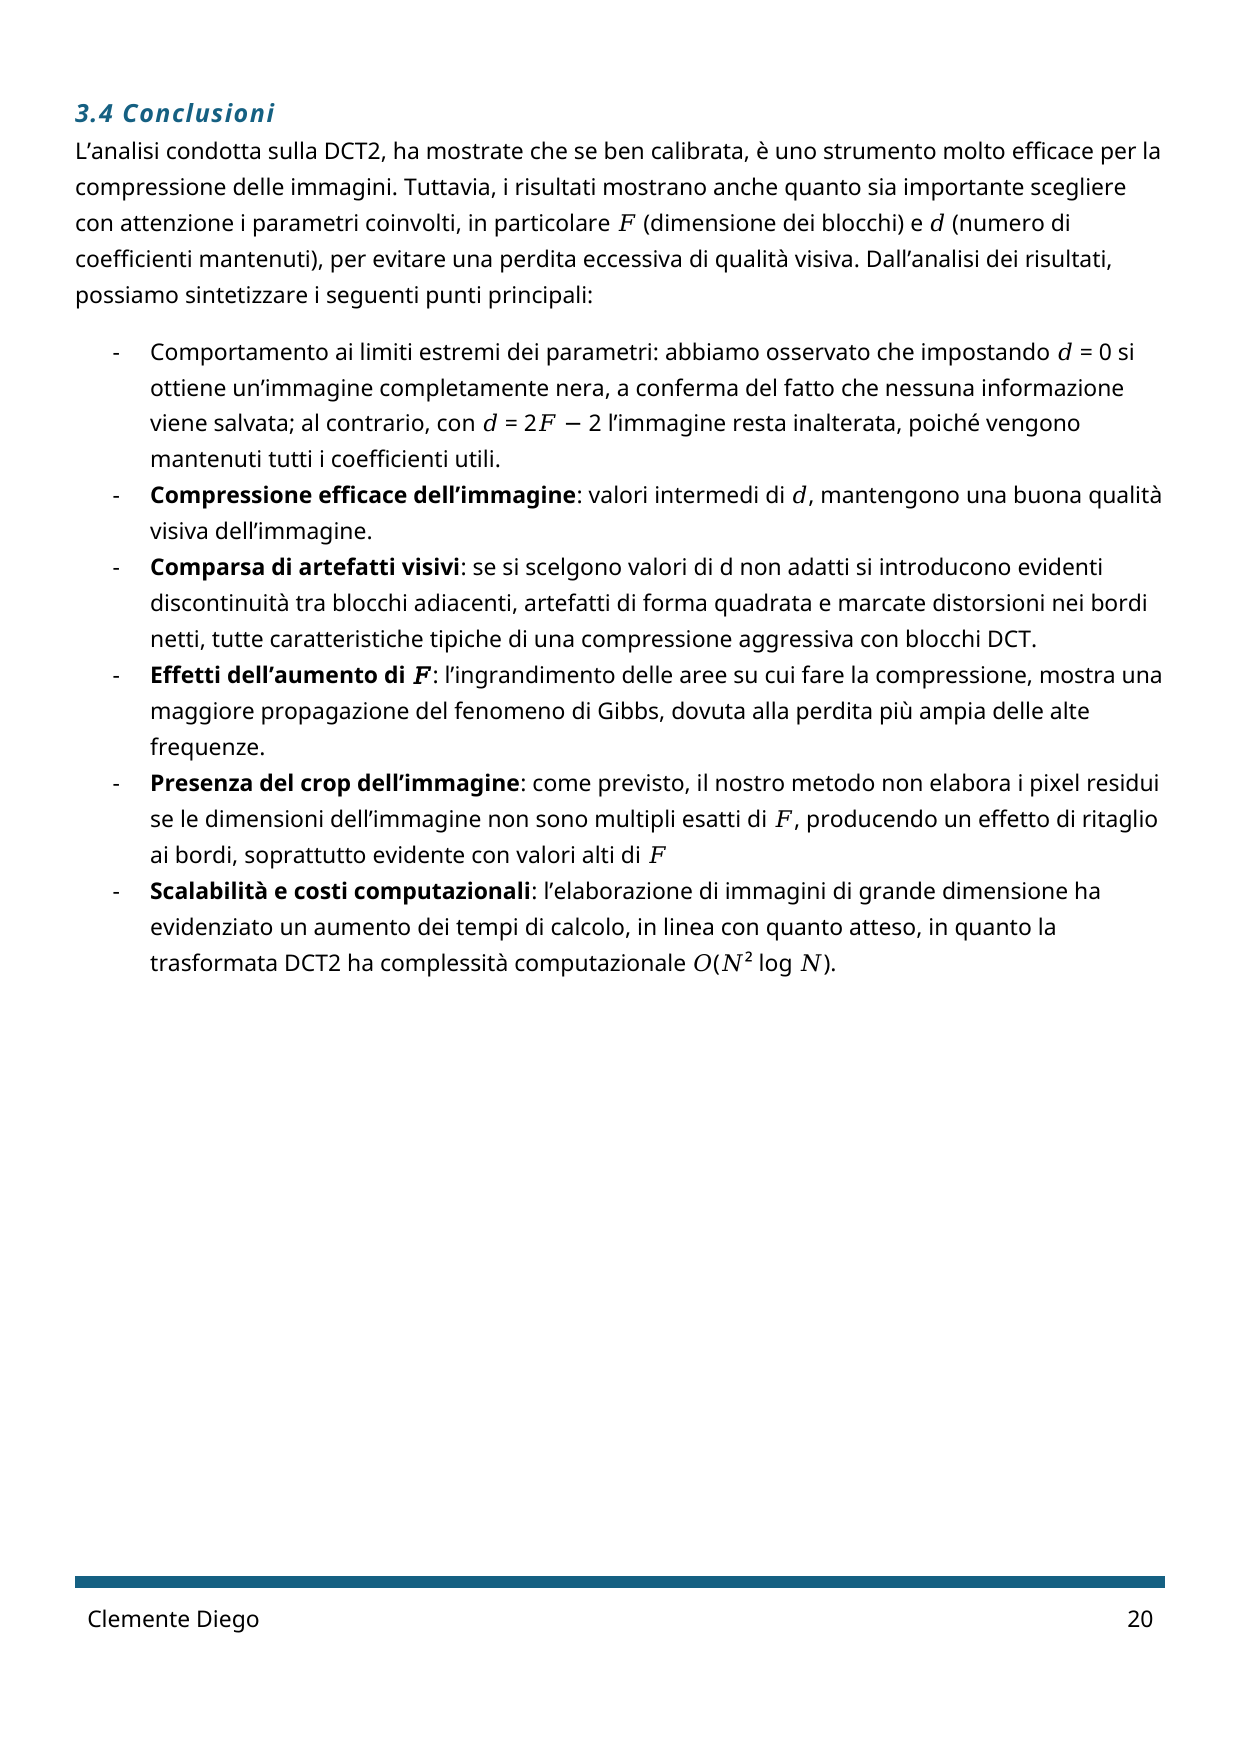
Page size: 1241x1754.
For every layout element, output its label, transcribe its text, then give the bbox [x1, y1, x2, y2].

list Comparsa di artefatti visivi: se si scelgono valori di d non adatti si introducono evidenti discontinuità tra blocchi adiacenti, artefatti di forma quadrata e marcate distorsioni nei bordi netti, tutte caratteristiche tipiche di una compressione aggressiva con blocchi DCT. [112, 551, 1165, 654]
list Effetti dell’aumento di 𝐹: l’ingrandimento delle aree su cui fare la compressione, mostra una maggiore propagazione del fenomeno di Gibbs, dovuta alla perdita più ampia delle alte frequenze. [112, 659, 1165, 762]
subtitle 3.4 Conclusioni [75, 96, 1165, 130]
list Compressione efficace dell’immagine: valori intermedi di 𝑑, mantengono una buona qualità visiva dell’immagine. [112, 479, 1165, 546]
list Scalabilità e costi computazionali: l’elaborazione di immagini di grande dimensione ha evidenziato un aumento dei tempi di calcolo, in linea con quanto atteso, in quanto la trasformata DCT2 ha complessità computazionale 𝑂(𝑁² log 𝑁). [112, 874, 1165, 978]
list Comportamento ai limiti estremi dei parametri: abbiamo osservato che impostando 𝑑 = 0 si ottiene un’immagine completamente nera, a conferma del fatto che nessuna informazione viene salvata; al contrario, con 𝑑 = 2𝐹 − 2 l’immagine resta inalterata, poiché vengono mantenuti tutti i coefficienti utili. [112, 336, 1165, 474]
text L’analisi condotta sulla DCT2, ha mostrate che se ben calibrata, è uno strumento molto efficace per la compressione delle immagini. Tuttavia, i risultati mostrano anche quanto sia importante scegliere con attenzione i parametri coinvolti, in particolare 𝐹 (dimensione dei blocchi) e 𝑑 (numero di coefficienti mantenuti), per evitare una perdita eccessiva di qualità visiva. Dall’analisi dei risultati, possiamo sintetizzare i seguenti punti principali: [75, 135, 1165, 310]
list Presenza del crop dell’immagine: come previsto, il nostro metodo non elabora i pixel residui se le dimensioni dell’immagine non sono multipli esatti di 𝐹, producendo un effetto di ritaglio ai bordi, soprattutto evidente con valori alti di 𝐹 [112, 767, 1165, 870]
